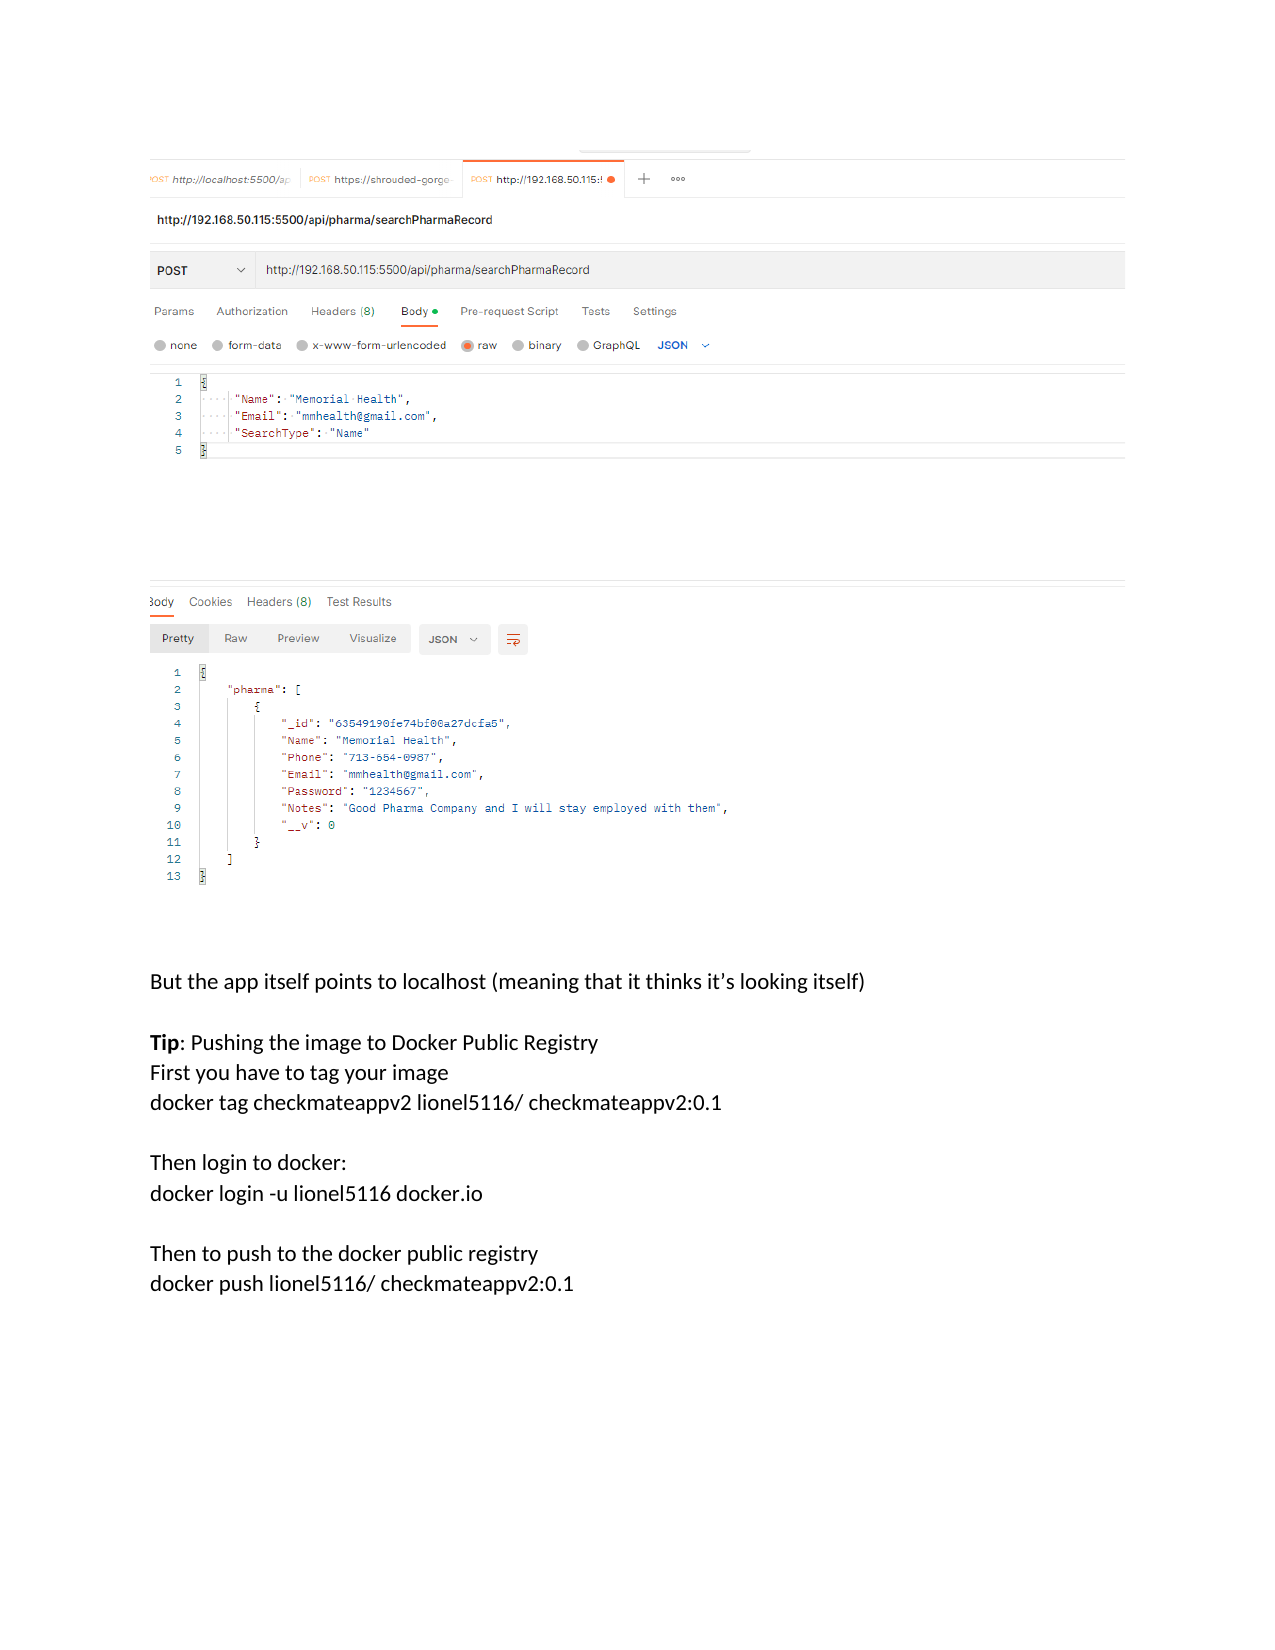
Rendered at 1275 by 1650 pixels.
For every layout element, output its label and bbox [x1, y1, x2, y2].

picture [150, 150, 1125, 935]
text [150, 935, 1125, 1479]
